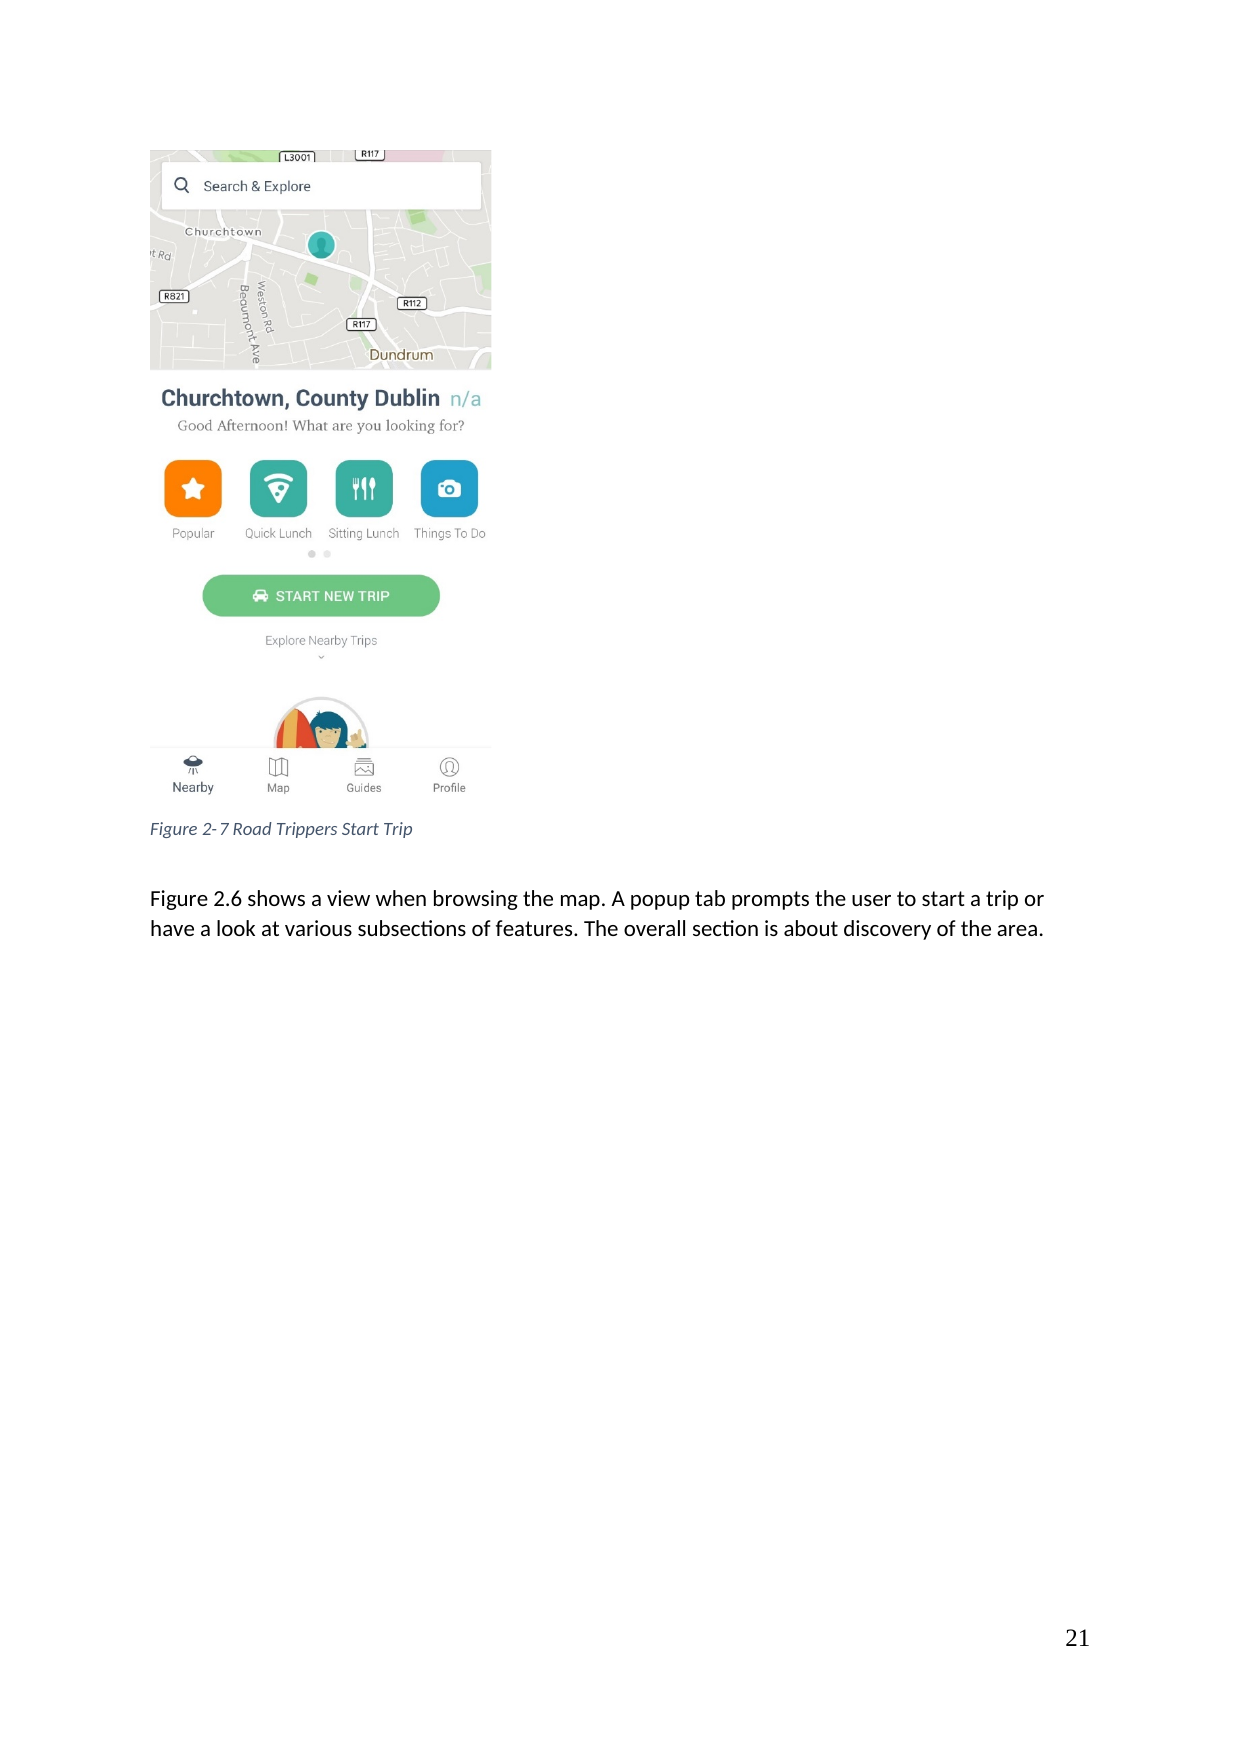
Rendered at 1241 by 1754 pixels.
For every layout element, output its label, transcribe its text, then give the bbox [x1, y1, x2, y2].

picture [150, 150, 492, 799]
text Figure 2.6 shows a view when browsing the map. A popup tab prompts the user to start a trip or have a look at various subsections of features. The overall section is about discovery of the area. [150, 884, 1090, 942]
